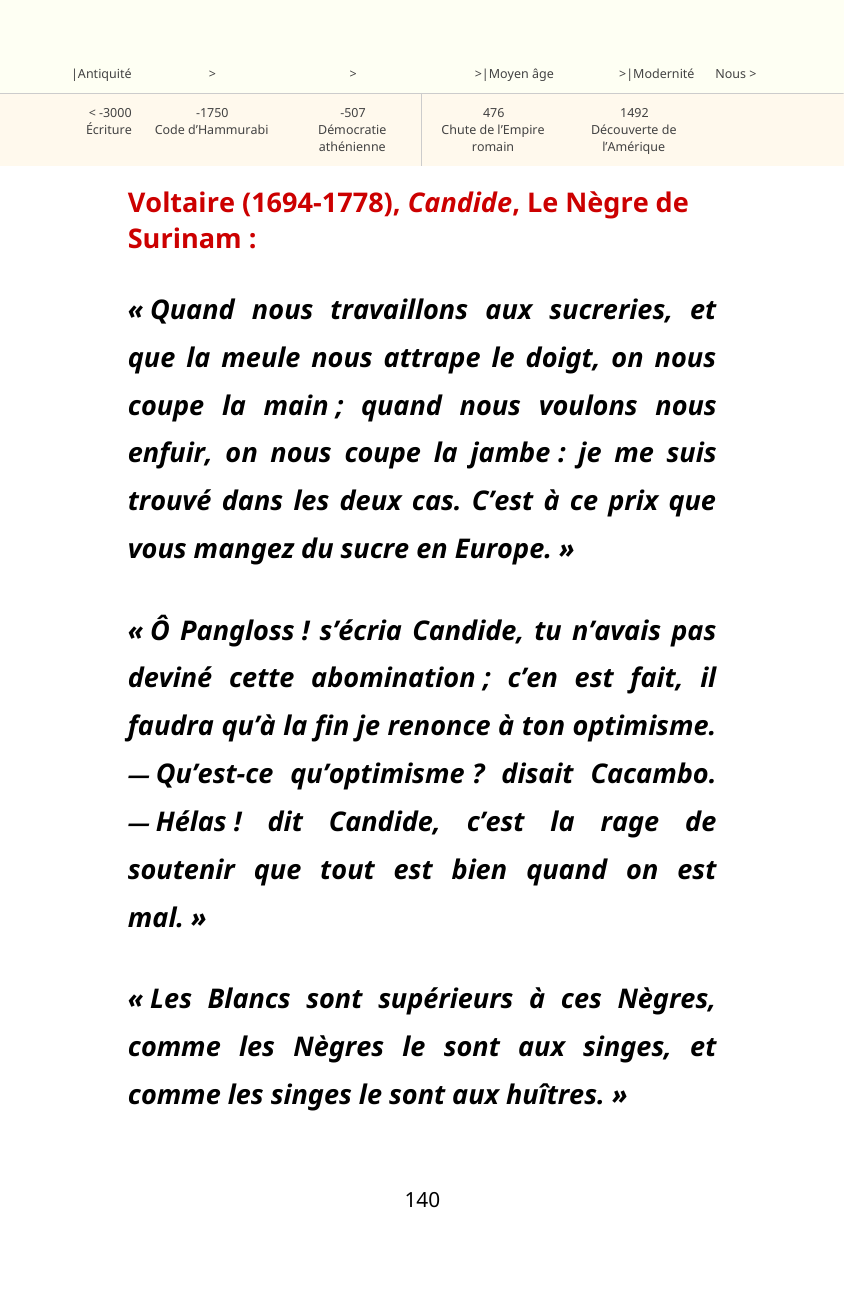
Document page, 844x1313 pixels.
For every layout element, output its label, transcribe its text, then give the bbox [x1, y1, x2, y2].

subtitle « Quand nous travaillons aux sucreries, et que la meule nous attrape le doigt, on nous coupe la main ; quand nous voulons nous enfuir, on nous coupe la jambe : je me suis trouvé dans les deux cas. C’est à ce prix que vous mangez du sucre en Europe. » [128, 290, 717, 567]
subtitle « Les Blancs sont supérieurs à ces Nègres, comme les Nègres le sont aux singes, et comme les singes le sont aux huîtres. » [128, 980, 717, 1112]
subtitle « Ô Pangloss ! s’écria Candide, tu n’avais pas deviné cette abomination ; c’en est fait, il faudra qu’à la fin je renonce à ton optimisme. — Qu’est-ce qu’optimisme ? disait Cacambo. — Hélas ! dit Candide, c’est la rage de soutenir que tout est bien quand on est mal. » [128, 611, 717, 935]
subtitle Voltaire (1694-1778), Candide, Le Nègre de Surinam : [128, 183, 717, 257]
